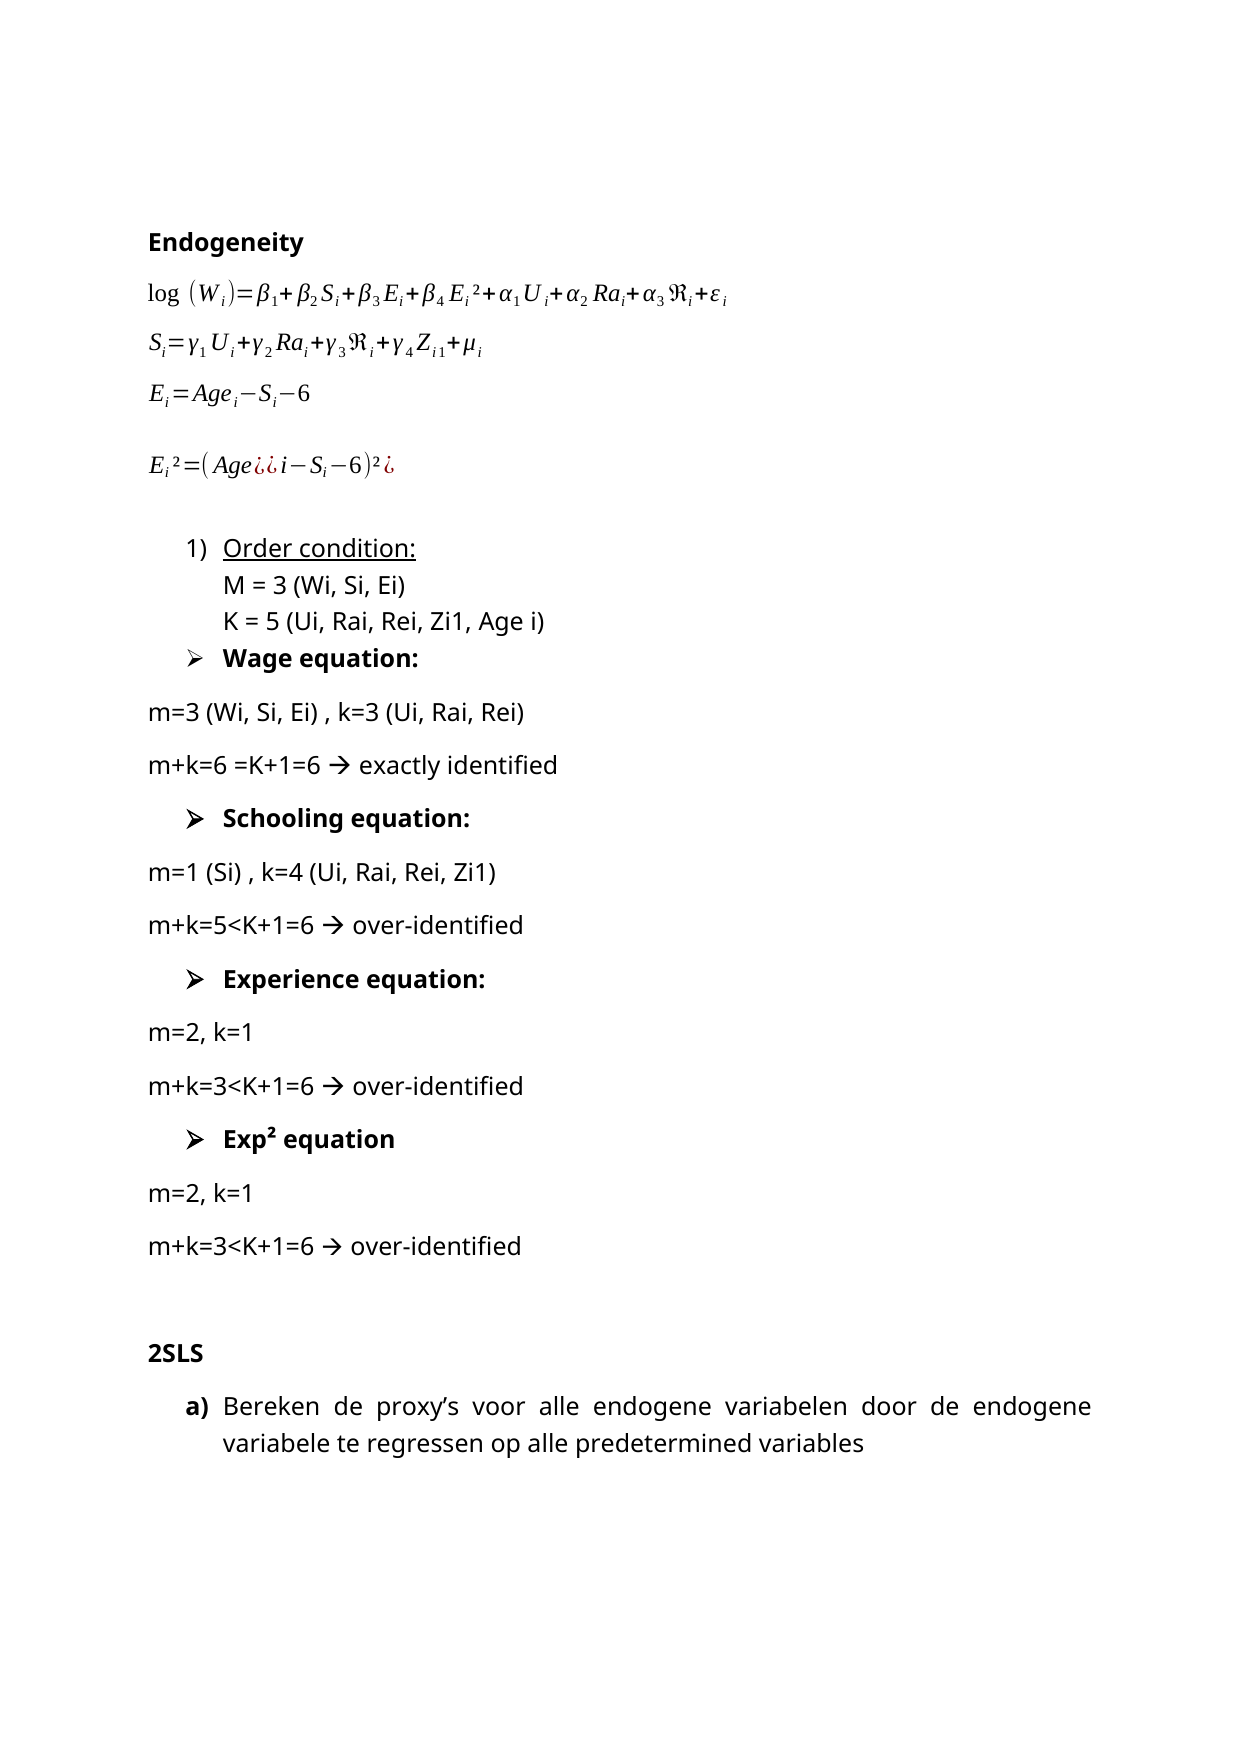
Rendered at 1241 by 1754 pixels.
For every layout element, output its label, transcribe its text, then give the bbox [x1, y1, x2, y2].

text m+k=6 =K+1=6 exactly identified [148, 748, 1093, 782]
text m=3 (Wi, Si, Ei) , k=3 (Ui, Rai, Rei) [148, 694, 1093, 728]
list Bereken de proxy’s voor alle endogene variabelen door de endogene variabele te regressen op alle predetermined variables [185, 1389, 1093, 1460]
text m=2, k=1 [148, 1175, 1093, 1209]
list M = 3 (Wi, Si, Ei) [223, 567, 1093, 601]
list Experience equation: [185, 961, 1093, 996]
text m+k=5<K+1=6 over-identified [148, 908, 1093, 942]
list K = 5 (Ui, Rai, Rei, Zi1, Age i) [223, 604, 1093, 638]
text m=1 (Si) , k=4 (Ui, Rai, Rei, Zi1) [148, 854, 1093, 889]
list Order condition: [185, 531, 1093, 564]
list Wage equation: [185, 641, 1093, 675]
list Exp² equation [185, 1122, 1093, 1156]
text m+k=3<K+1=6 over-identified [148, 1068, 1093, 1102]
text Endogeneity [148, 225, 1093, 259]
list Schooling equation: [185, 801, 1093, 835]
text 2SLS [148, 1336, 1093, 1369]
text m+k=3<K+1=6 over-identified [148, 1229, 1093, 1263]
text m=2, k=1 [148, 1015, 1093, 1049]
